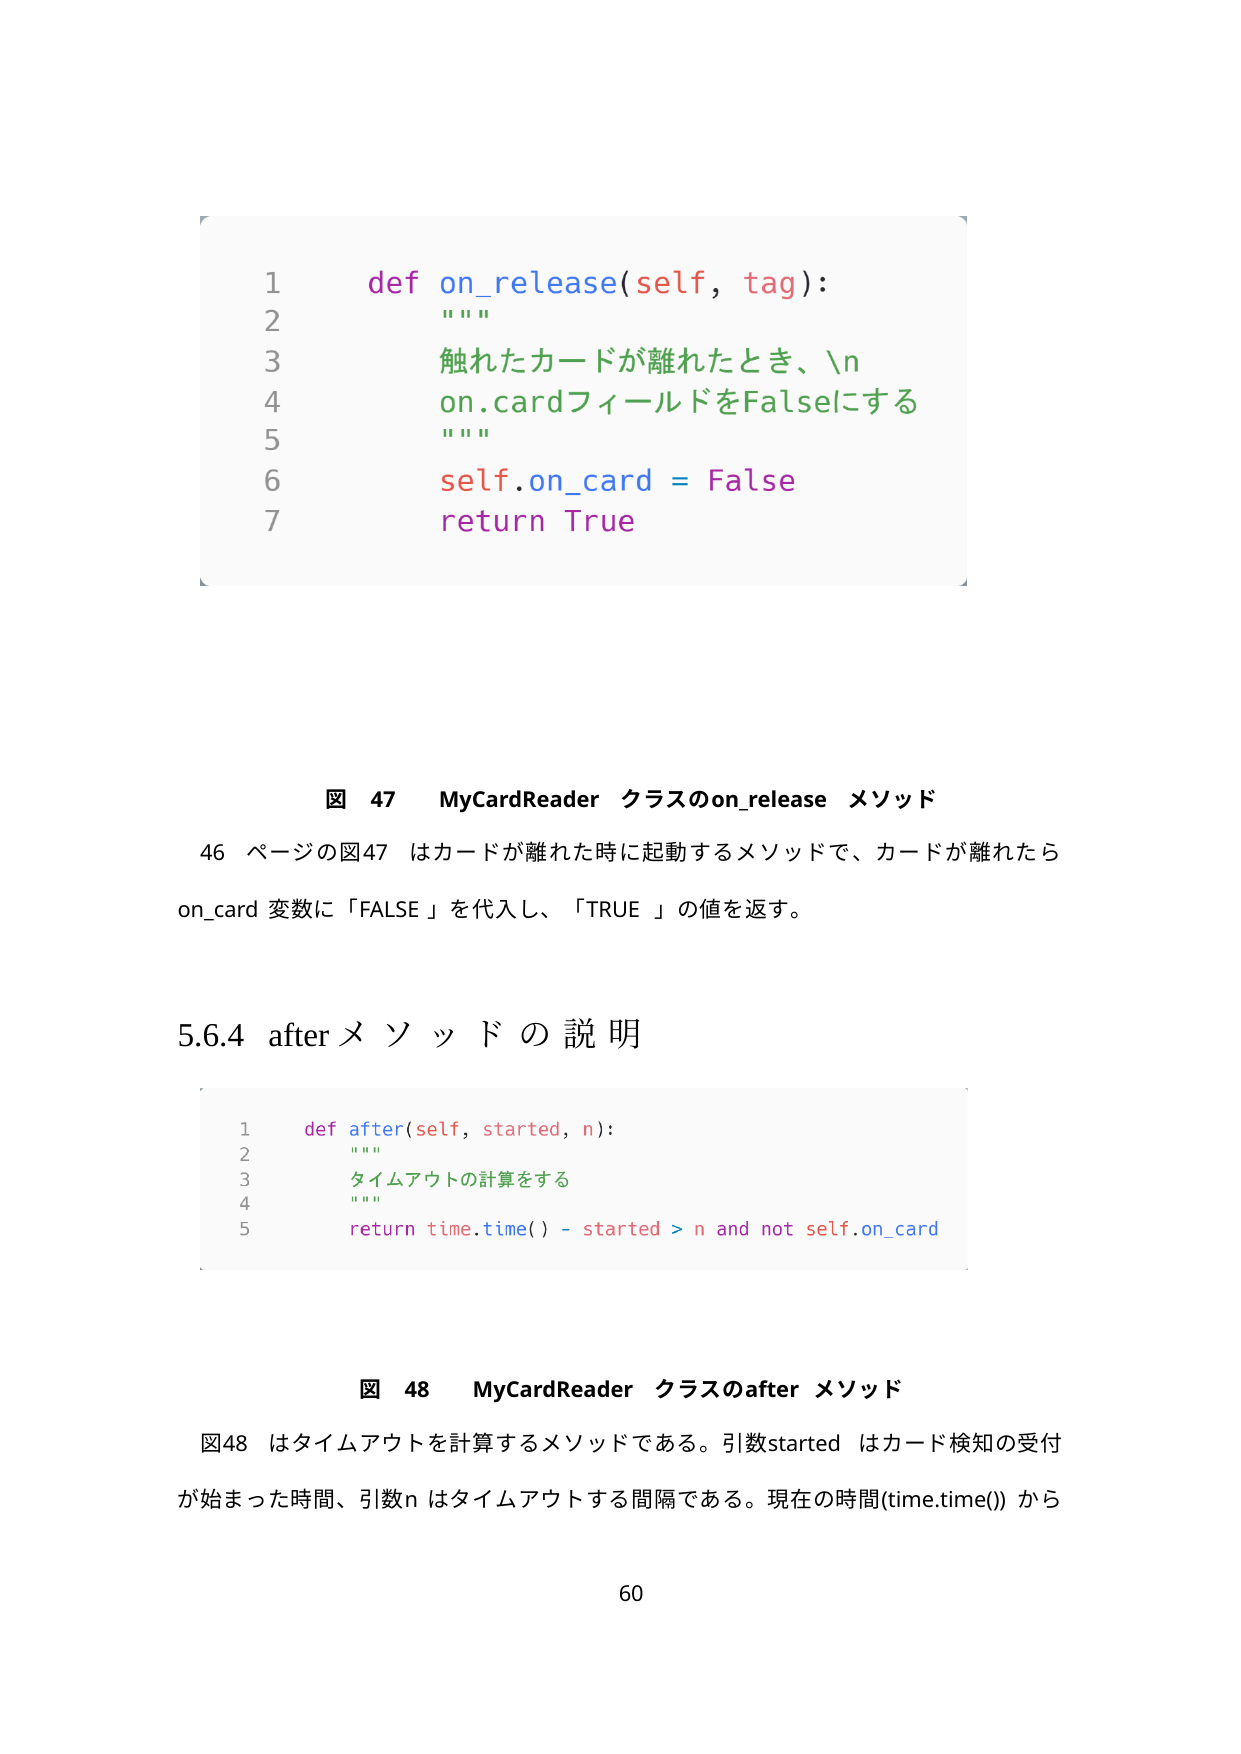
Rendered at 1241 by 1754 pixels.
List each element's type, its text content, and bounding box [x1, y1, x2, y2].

picture [200, 216, 967, 586]
subtitle afterメソッドの説明 [133, 994, 1063, 1069]
text 図 48 MyCardReaderクラスのafterメソッド [177, 1369, 1063, 1407]
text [177, 1423, 1063, 1517]
text 図 47 MyCardReaderクラスのon_releaseメソッド [177, 779, 1063, 817]
text 46ページの図47はカードが離れた時に起動するメソッドで、カードが離れたらon_card変数に「FALSE」を代入し、「TRUE」の値を返す。 [177, 833, 1063, 926]
picture [200, 1088, 968, 1270]
